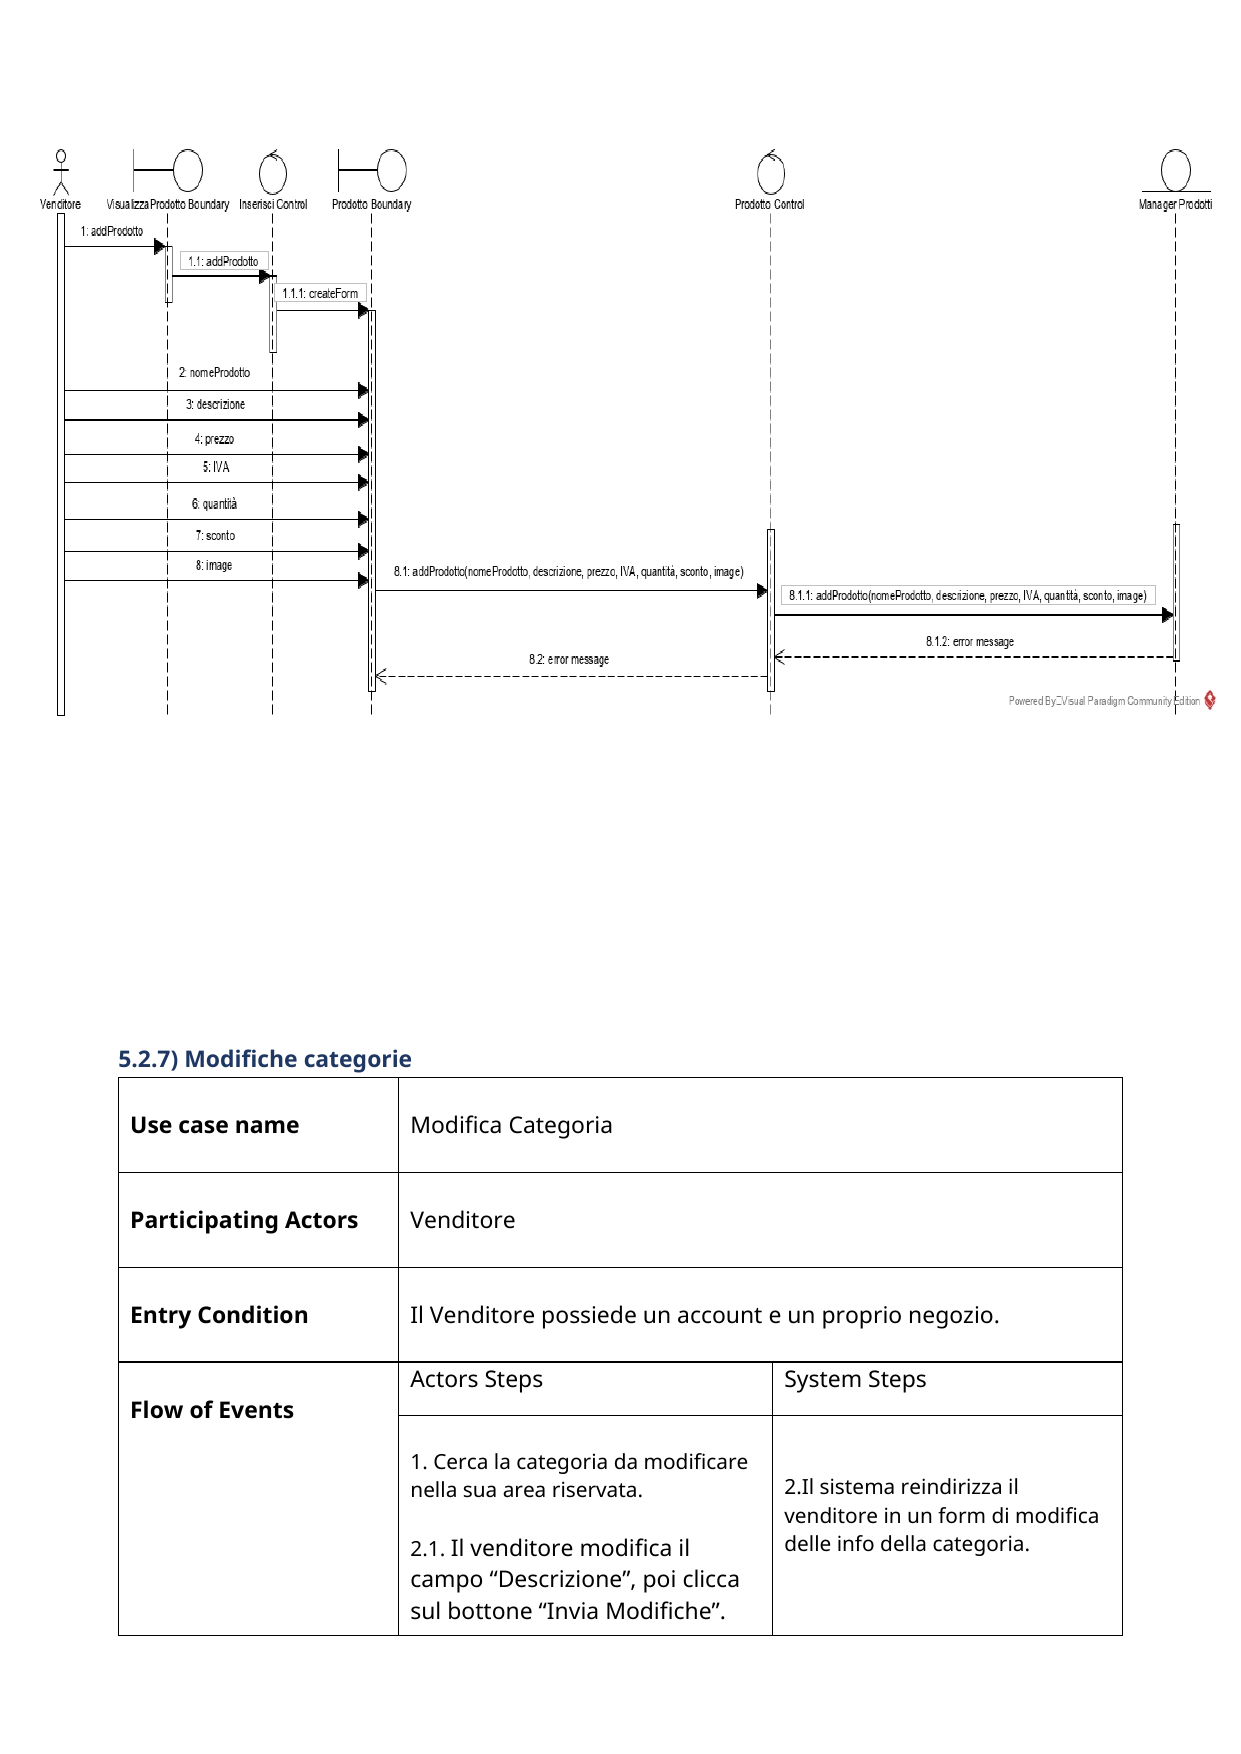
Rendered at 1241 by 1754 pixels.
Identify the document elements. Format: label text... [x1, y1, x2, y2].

subtitle 5.2.7) Modifiche categorie [118, 1043, 1122, 1074]
table_cell Il Venditore possiede un account e un proprio negozio. [399, 1268, 1122, 1361]
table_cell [773, 1416, 1122, 1635]
table_cell Entry Condition [119, 1268, 398, 1361]
table_cell Flow of Events [119, 1363, 398, 1635]
table_cell System Steps [773, 1363, 1122, 1414]
table_cell Actors Steps [399, 1363, 772, 1414]
table_header Modifica Categoria [399, 1078, 1122, 1172]
table_cell Participating Actors [119, 1173, 398, 1267]
picture [29, 147, 1219, 722]
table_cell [399, 1416, 772, 1635]
table_cell Venditore [399, 1173, 1122, 1267]
table_header Use case name [119, 1078, 398, 1172]
